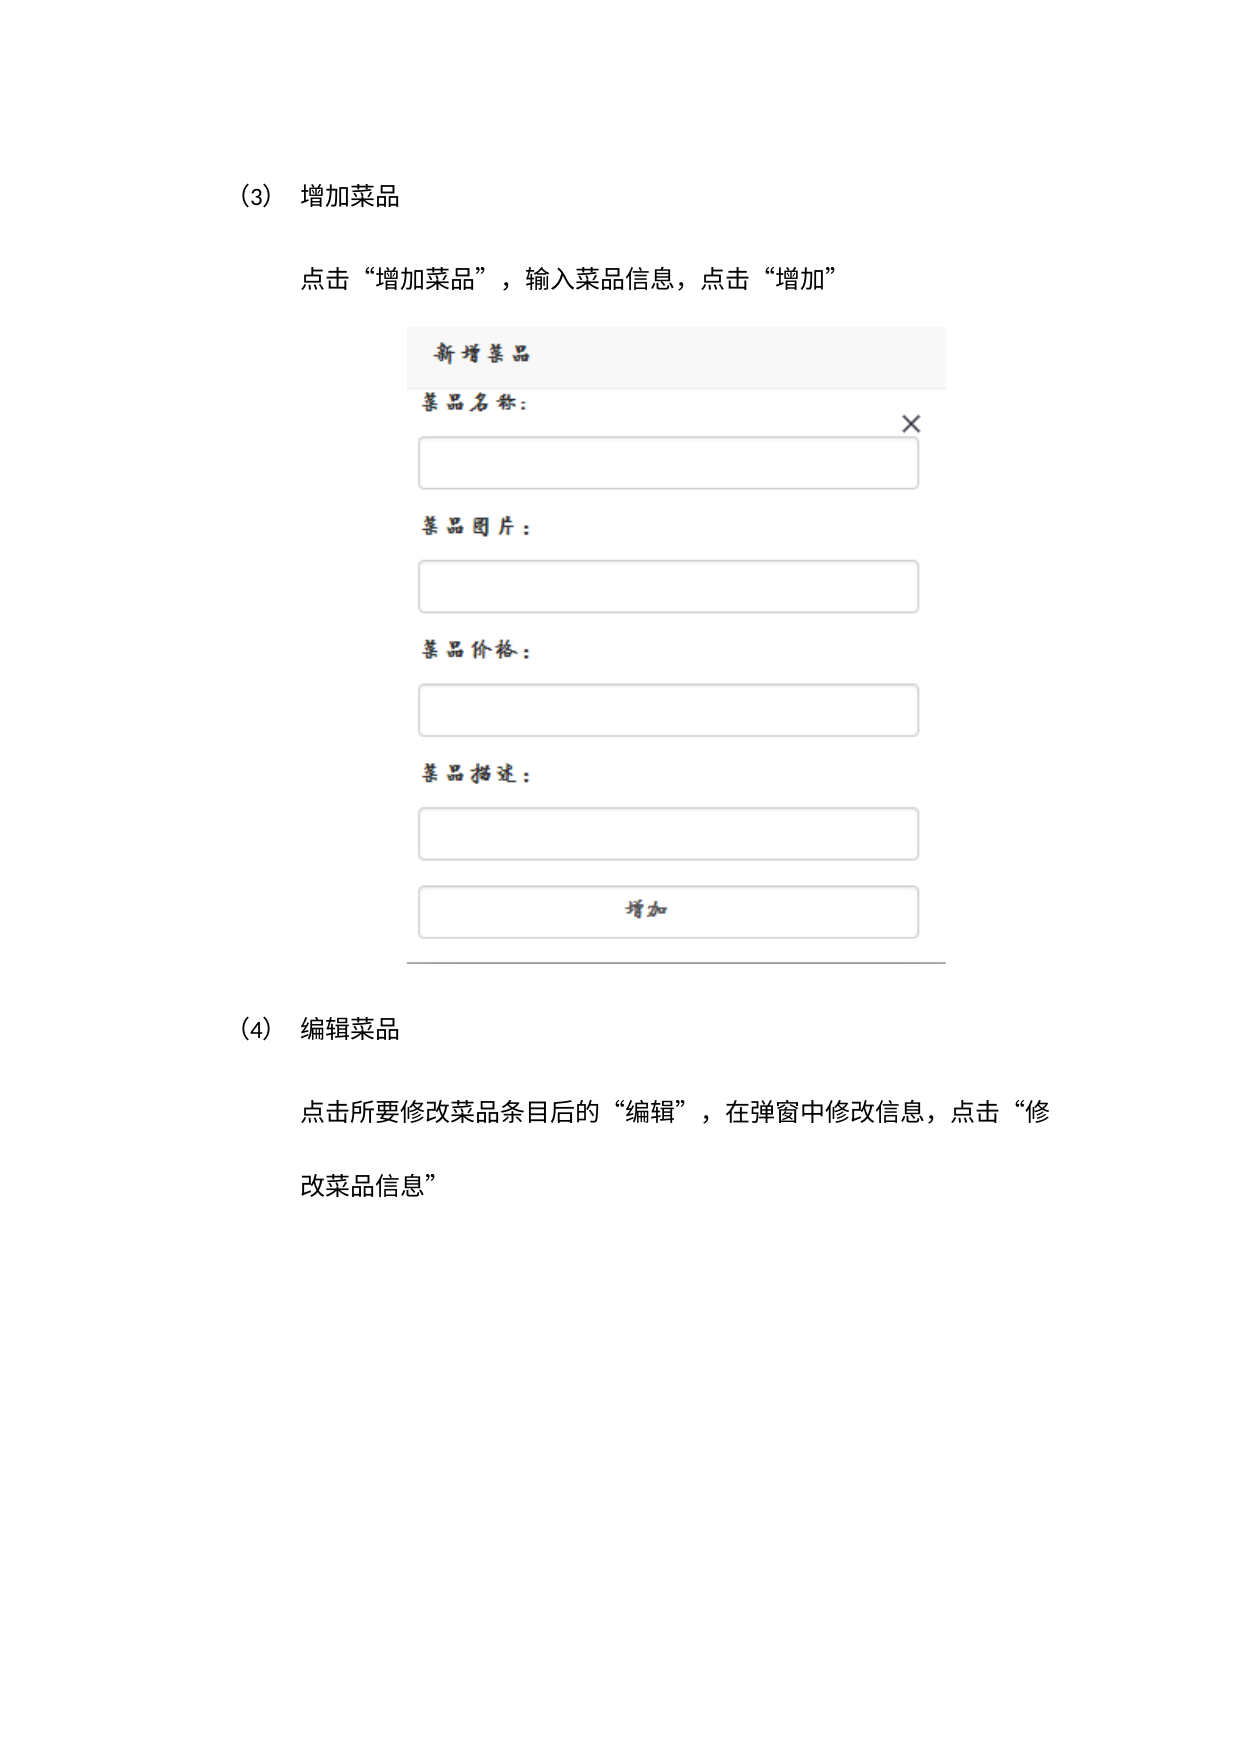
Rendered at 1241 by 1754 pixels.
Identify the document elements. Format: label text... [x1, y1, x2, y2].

list 增加菜品 [225, 162, 1053, 227]
list 点击“增加菜品”，输入菜品信息，点击“增加” [300, 245, 1053, 310]
picture [406, 327, 946, 964]
list 点击所要修改菜品条目后的“编辑”，在弹窗中修改信息，点击“修改菜品信息” [300, 1078, 1053, 1217]
list 编辑菜品 [225, 995, 1053, 1060]
